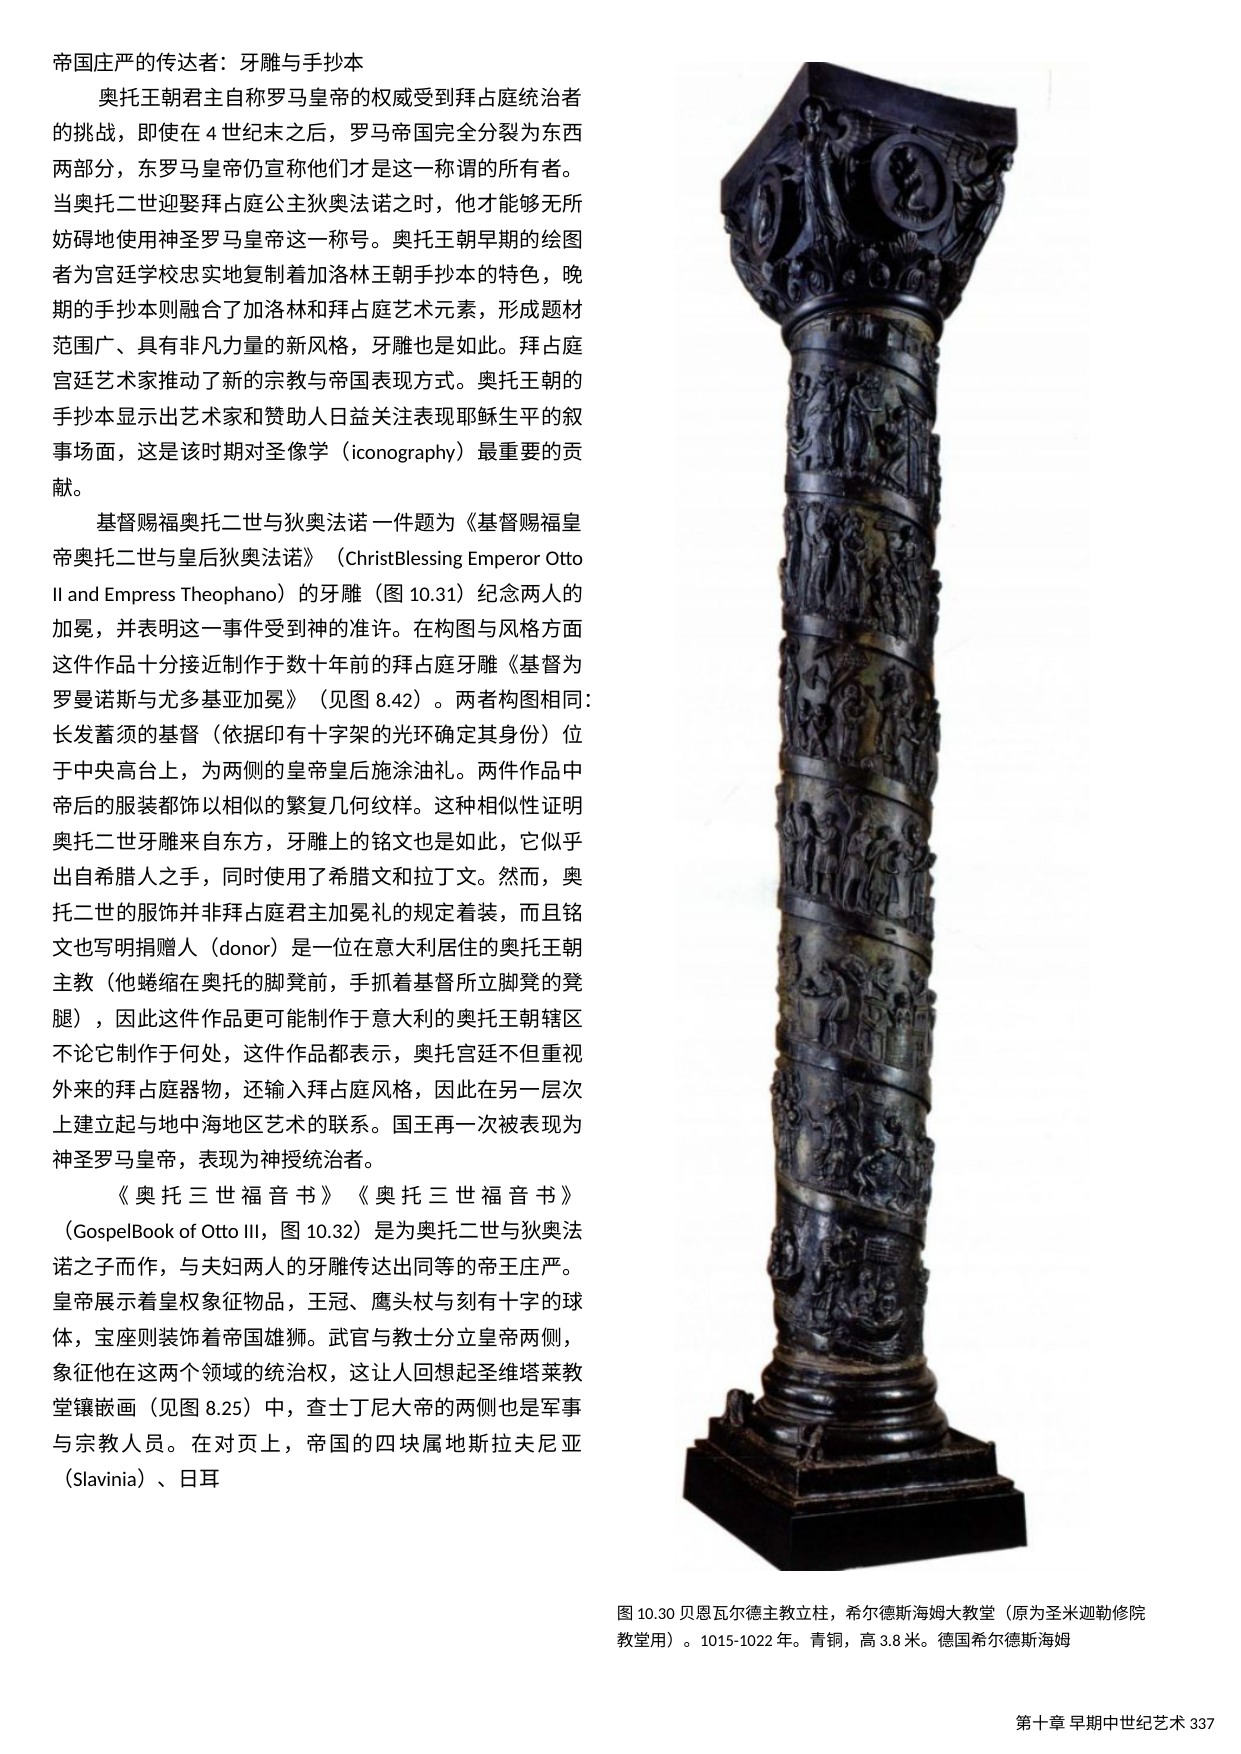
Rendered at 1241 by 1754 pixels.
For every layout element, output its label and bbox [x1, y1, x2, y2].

picture [675, 62, 1090, 1571]
